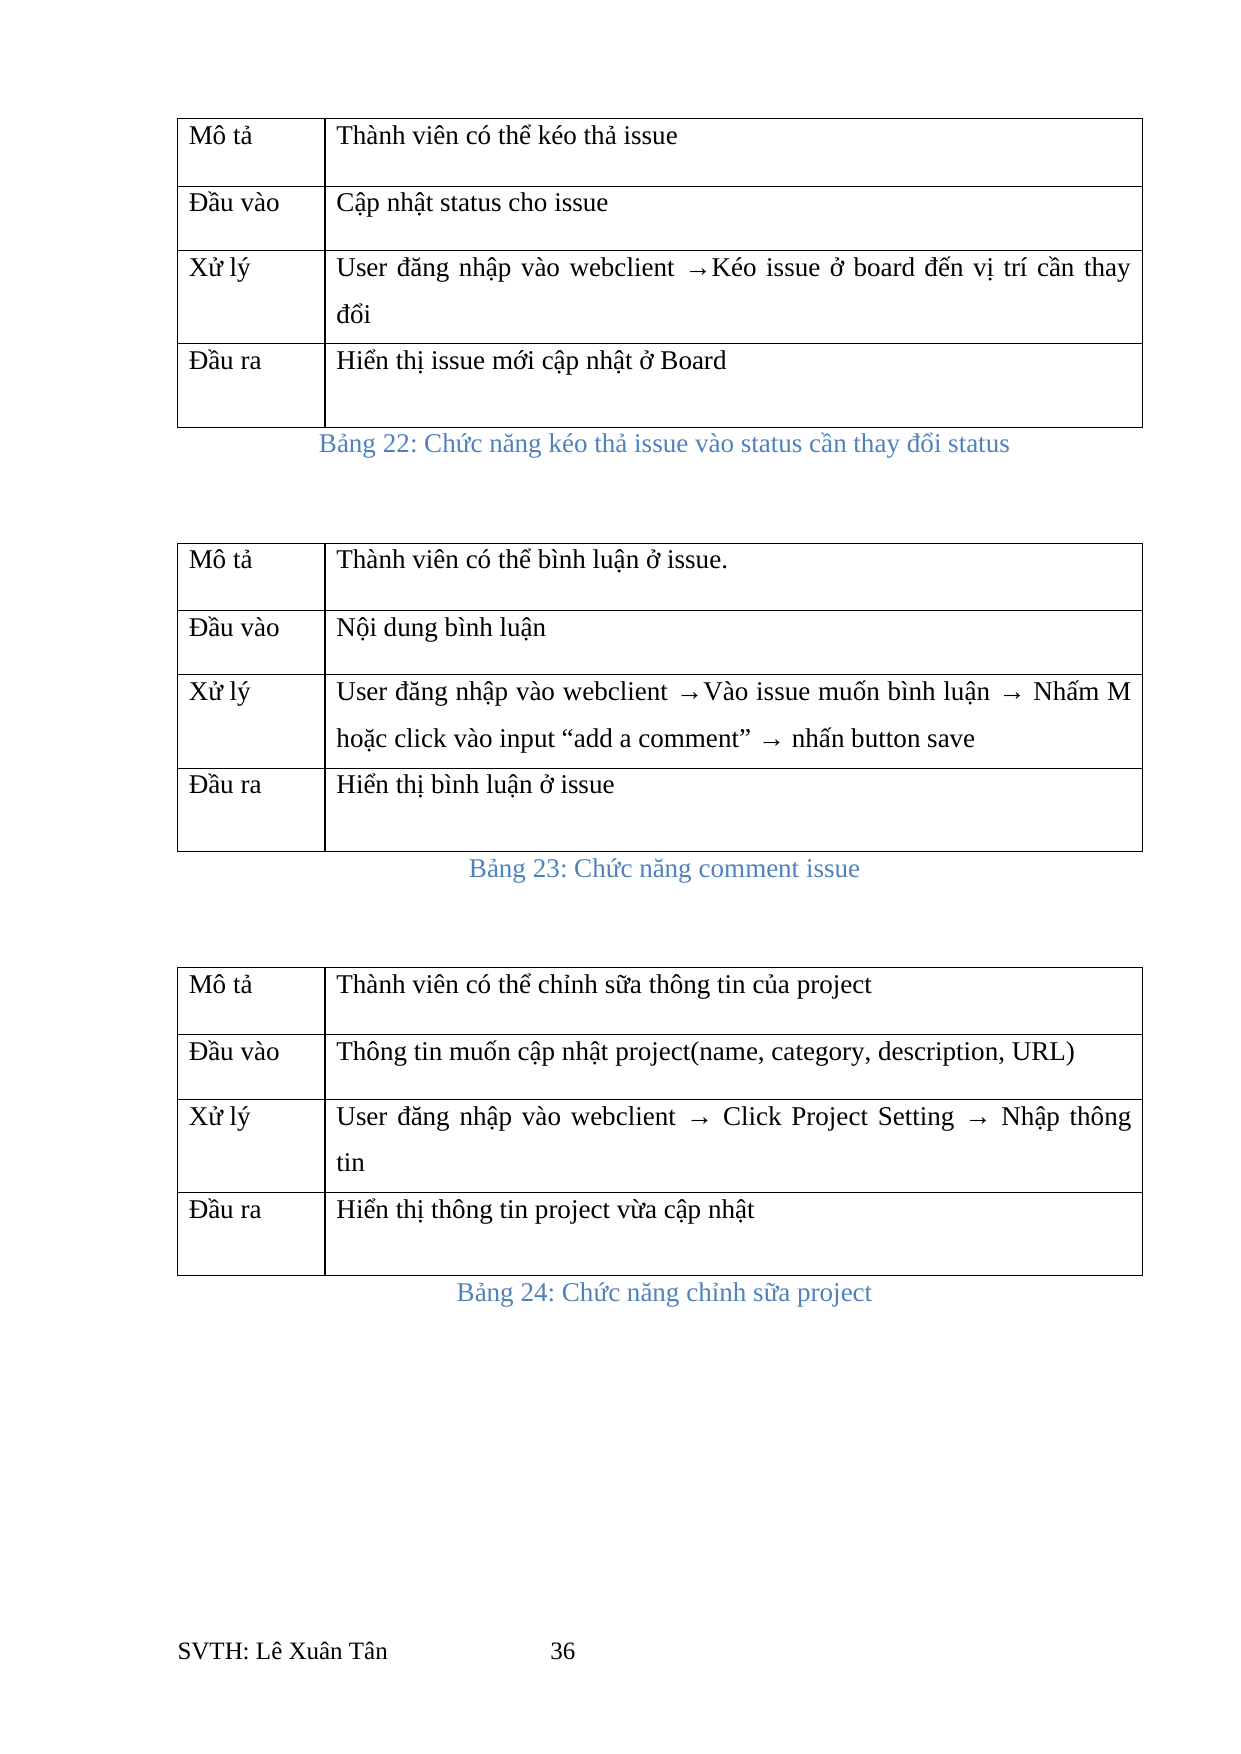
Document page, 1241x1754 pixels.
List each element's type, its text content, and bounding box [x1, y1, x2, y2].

table_cell Đầu ra [178, 769, 324, 851]
table_cell Cập nhật status cho issue [326, 187, 1142, 250]
table_cell User đăng nhập vào webclient →Vào issue muốn bình luận → Nhấm M hoặc click vào input “add a comment” → nhấn button save [326, 675, 1142, 767]
table_header Thành viên có thể chỉnh sữa thông tin của project [326, 968, 1142, 1034]
table_cell Đầu ra [178, 1193, 324, 1275]
table_cell Đầu vào [178, 187, 324, 250]
table_cell Xử lý [178, 675, 324, 767]
table_cell Hiển thị issue mới cập nhật ở Board [326, 344, 1142, 427]
table_header Mô tả [178, 544, 324, 610]
table_cell Đầu ra [178, 344, 324, 427]
table_cell Hiển thị thông tin project vừa cập nhật [326, 1193, 1142, 1275]
table_cell Đầu vào [178, 611, 324, 674]
table_cell Hiển thị bình luận ở issue [326, 769, 1142, 851]
table_header Mô tả [178, 968, 324, 1034]
table_cell Đầu vào [178, 1035, 324, 1099]
table_header Mô tả [178, 119, 324, 186]
table_cell Thông tin muốn cập nhật project(name, category, description, URL) [326, 1035, 1142, 1099]
table_cell Nội dung bình luận [326, 611, 1142, 674]
table_cell Xử lý [178, 1100, 324, 1192]
table_header Thành viên có thể bình luận ở issue. [326, 544, 1142, 610]
table_cell User đăng nhập vào webclient →Kéo issue ở board đến vị trí cần thay đổi [326, 251, 1142, 343]
table_cell Xử lý [178, 251, 324, 343]
table_header Thành viên có thể kéo thả issue [326, 119, 1142, 186]
table_cell User đăng nhập vào webclient → Click Project Setting → Nhập thông tin [326, 1100, 1142, 1192]
